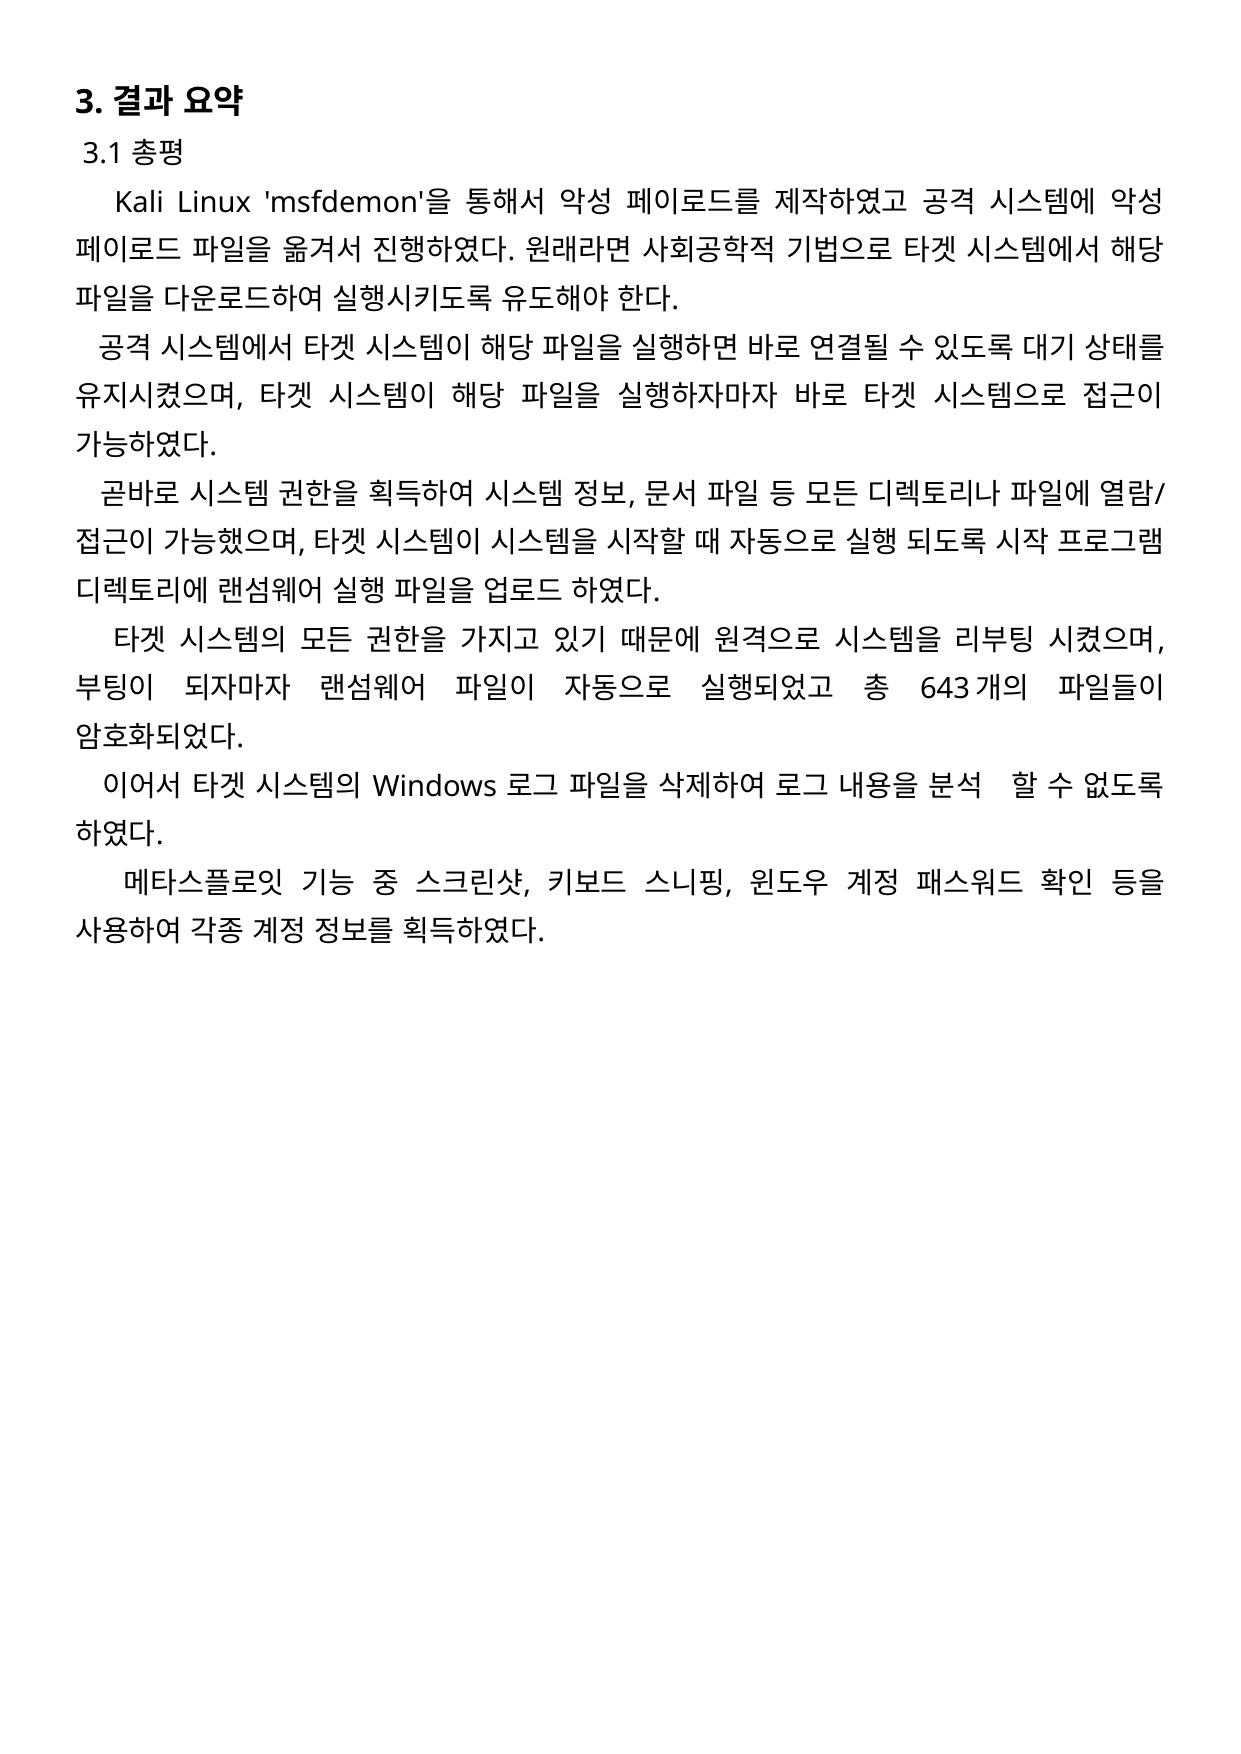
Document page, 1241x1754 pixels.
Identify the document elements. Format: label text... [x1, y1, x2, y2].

text 3. 결과 요약 3.1 총평 Kali Linux 'msfdemon'을 통해서 악성 페이로드를 제작하였고 공격 시스템에 악성 페이로드 파일을 옮겨서 진행하였다. 원래라면 사회공학적 기법으로 타겟 시스템에서 해당 파일을 다운로드하여 실행시키도록 유도해야 한다. 공격 시스템에서 타겟 시스템이 해당 파일을 실행하면 바로 연결될 수 있도록 대기 상태를 유지시켰으며, 타겟 시스템이 해당 파일을 실행하자마자 바로 타겟 시스템으로 접근이 가능하였다. 곧바로 시스템 권한을 획득하여 시스템 정보, 문서 파일 등 모든 디렉토리나 파일에 열람/접근이 가능했으며, 타겟 시스템이 시스템을 시작할 때 자동으로 실행 되도록 시작 프로그램 디렉토리에 랜섬웨어 실행 파일을 업로드 하였다. 타겟 시스템의 모든 권한을 가지고 있기 때문에 원격으로 시스템을 리부팅 시켰으며, 부팅이 되자마자 랜섬웨어 파일이 자동으로 실행되었고 총 643개의 파일들이 암호화되었다. 이어서 타겟 시스템의 Windows 로그 파일을 삭제하여 로그 내용을 분석 할 수 없도록 하였다. 메타스플로잇 기능 중 스크린샷, 키보드 스니핑, 윈도우 계정 패스워드 확인 등을 사용하여 각종 계정 정보를 획득하였다. [75, 75, 1165, 950]
